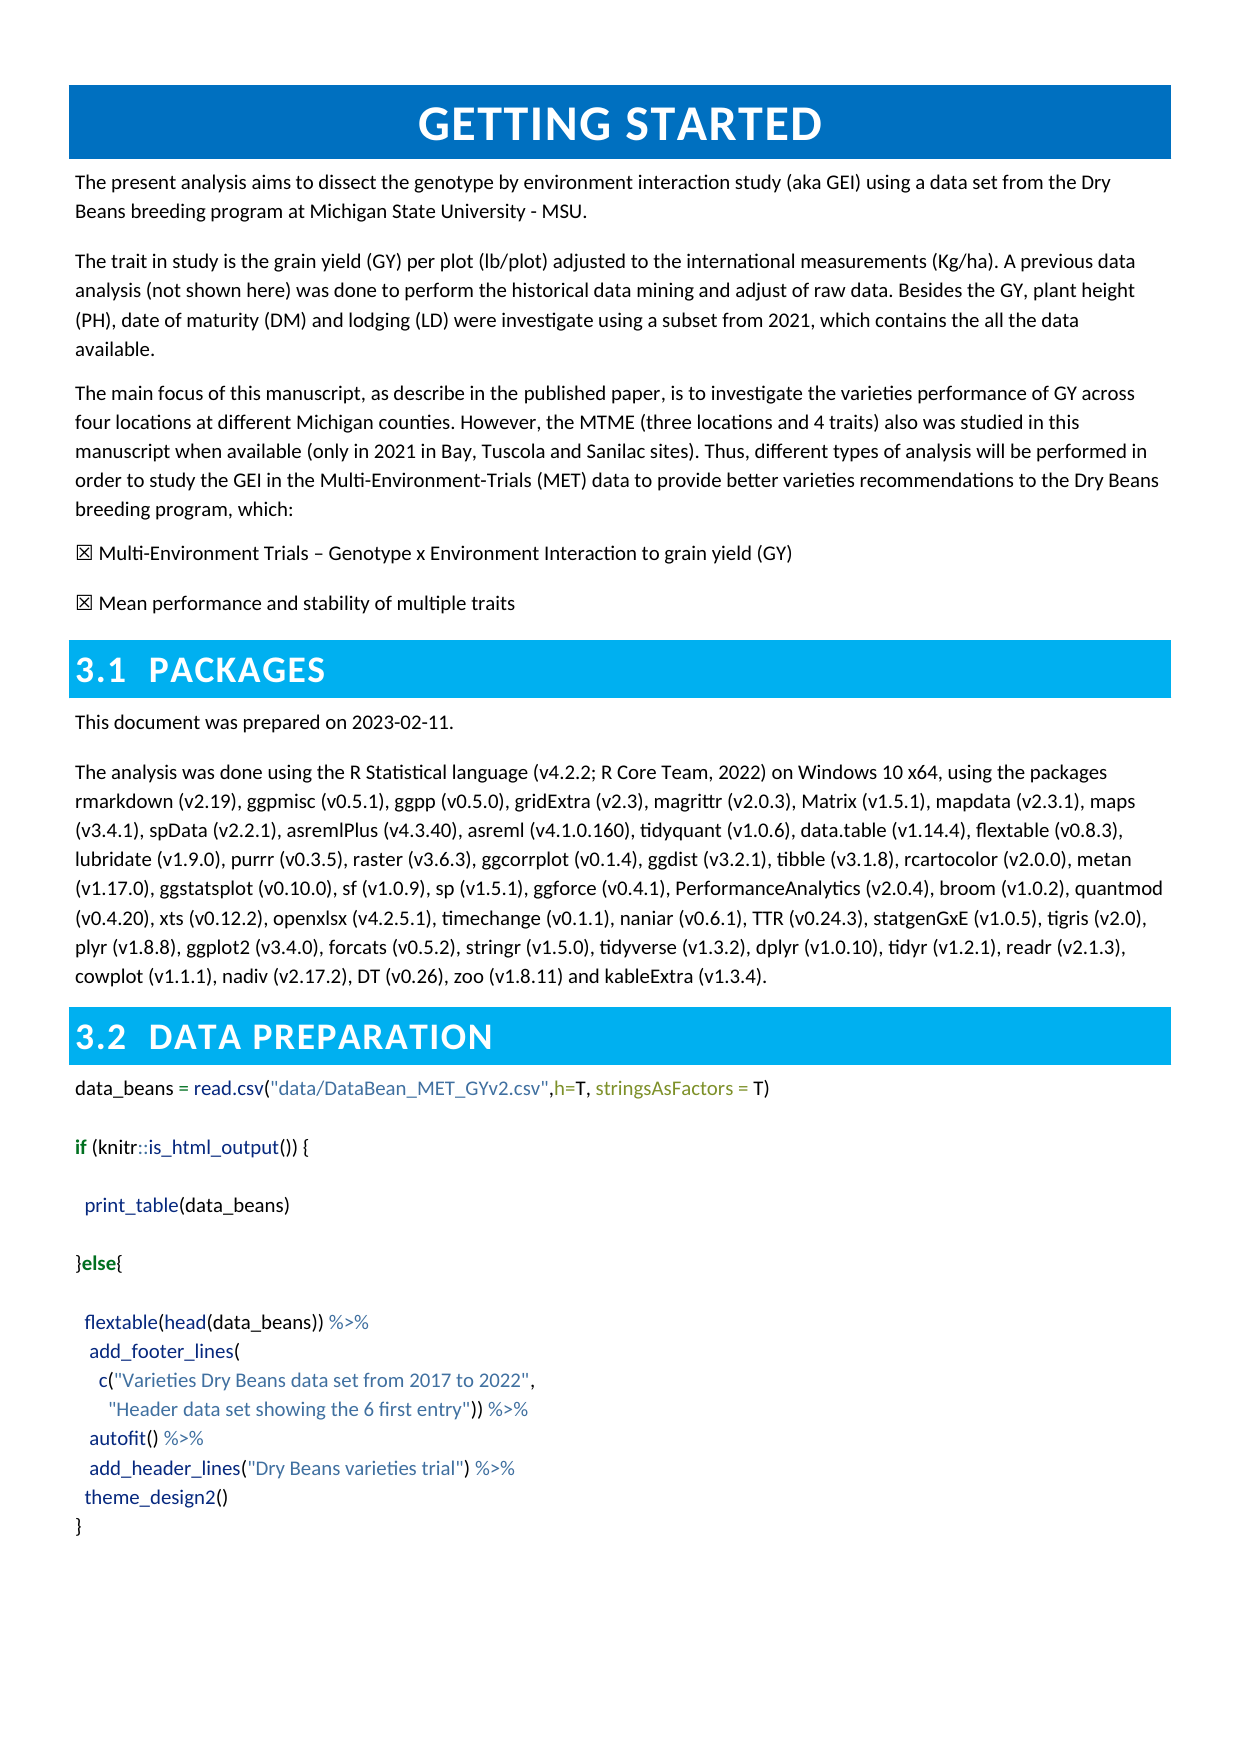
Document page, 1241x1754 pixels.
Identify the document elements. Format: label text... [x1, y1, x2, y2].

text The analysis was done using the R Statistical language (v4.2.2; R Core Team, 2022) on Windows 10 x64, using the packages rmarkdown (v2.19), ggpmisc (v0.5.1), ggpp (v0.5.0), gridExtra (v2.3), magrittr (v2.0.3), Matrix (v1.5.1), mapdata (v2.3.1), maps (v3.4.1), spData (v2.2.1), asremlPlus (v4.3.40), asreml (v4.1.0.160), tidyquant (v1.0.6), data.table (v1.14.4), flextable (v0.8.3), lubridate (v1.9.0), purrr (v0.3.5), raster (v3.6.3), ggcorrplot (v0.1.4), ggdist (v3.2.1), tibble (v3.1.8), rcartocolor (v2.0.0), metan (v1.17.0), ggstatsplot (v0.10.0), sf (v1.0.9), sp (v1.5.1), ggforce (v0.4.1), PerformanceAnalytics (v2.0.4), broom (v1.0.2), quantmod (v0.4.20), xts (v0.12.2), openxlsx (v4.2.5.1), timechange (v0.1.1), naniar (v0.6.1), TTR (v0.24.3), statgenGxE (v1.0.5), tigris (v2.0), plyr (v1.8.8), ggplot2 (v3.4.0), forcats (v0.5.2), stringr (v1.5.0), tidyverse (v1.3.2), dplyr (v1.0.10), tidyr (v1.2.1), readr (v2.1.3), cowplot (v1.1.1), nadiv (v2.17.2), DT (v0.26), zoo (v1.8.11) and kableExtra (v1.3.4). [75, 759, 1165, 988]
text The main focus of this manuscript, as describe in the published paper, is to investigate the varieties performance of GY across four locations at different Michigan counties. However, the MTME (three locations and 4 traits) also was studied in this manuscript when available (only in 2021 in Bay, Tuscola and Sanilac sites). Thus, different types of analysis will be performed in order to study the GEI in the Multi-Environment-Trials (MET) data to provide better varieties recommendations to the Dry Beans breeding program, which: [75, 380, 1165, 522]
subtitle 3.1 Packages [75, 646, 1165, 692]
subtitle 3.2 Data preparation [75, 1013, 1165, 1059]
text The trait in study is the grain yield (GY) per plot (lb/plot) adjusted to the international measurements (Kg/ha). A previous data analysis (not shown here) was done to perform the historical data mining and adjust of raw data. Besides the GY, plant height (PH), date of maturity (DM) and lodging (LD) were investigate using a subset from 2021, which contains the all the data available. [75, 248, 1165, 361]
subtitle Getting started [75, 92, 1165, 153]
text data_beans = read.csv("data/DataBean_MET_GYv2.csv",h=T, stringsAsFactors = T) if (knitr::is_html_output()) { print_table(data_beans) }else{ flextable(head(data_beans)) %>% add_footer_lines( c("Varieties Dry Beans data set from 2017 to 2022", "Header data set showing the 6 first entry")) %>% autofit() %>% add_header_lines("Dry Beans varieties trial") %>% theme_design2() } [75, 1076, 1165, 1538]
